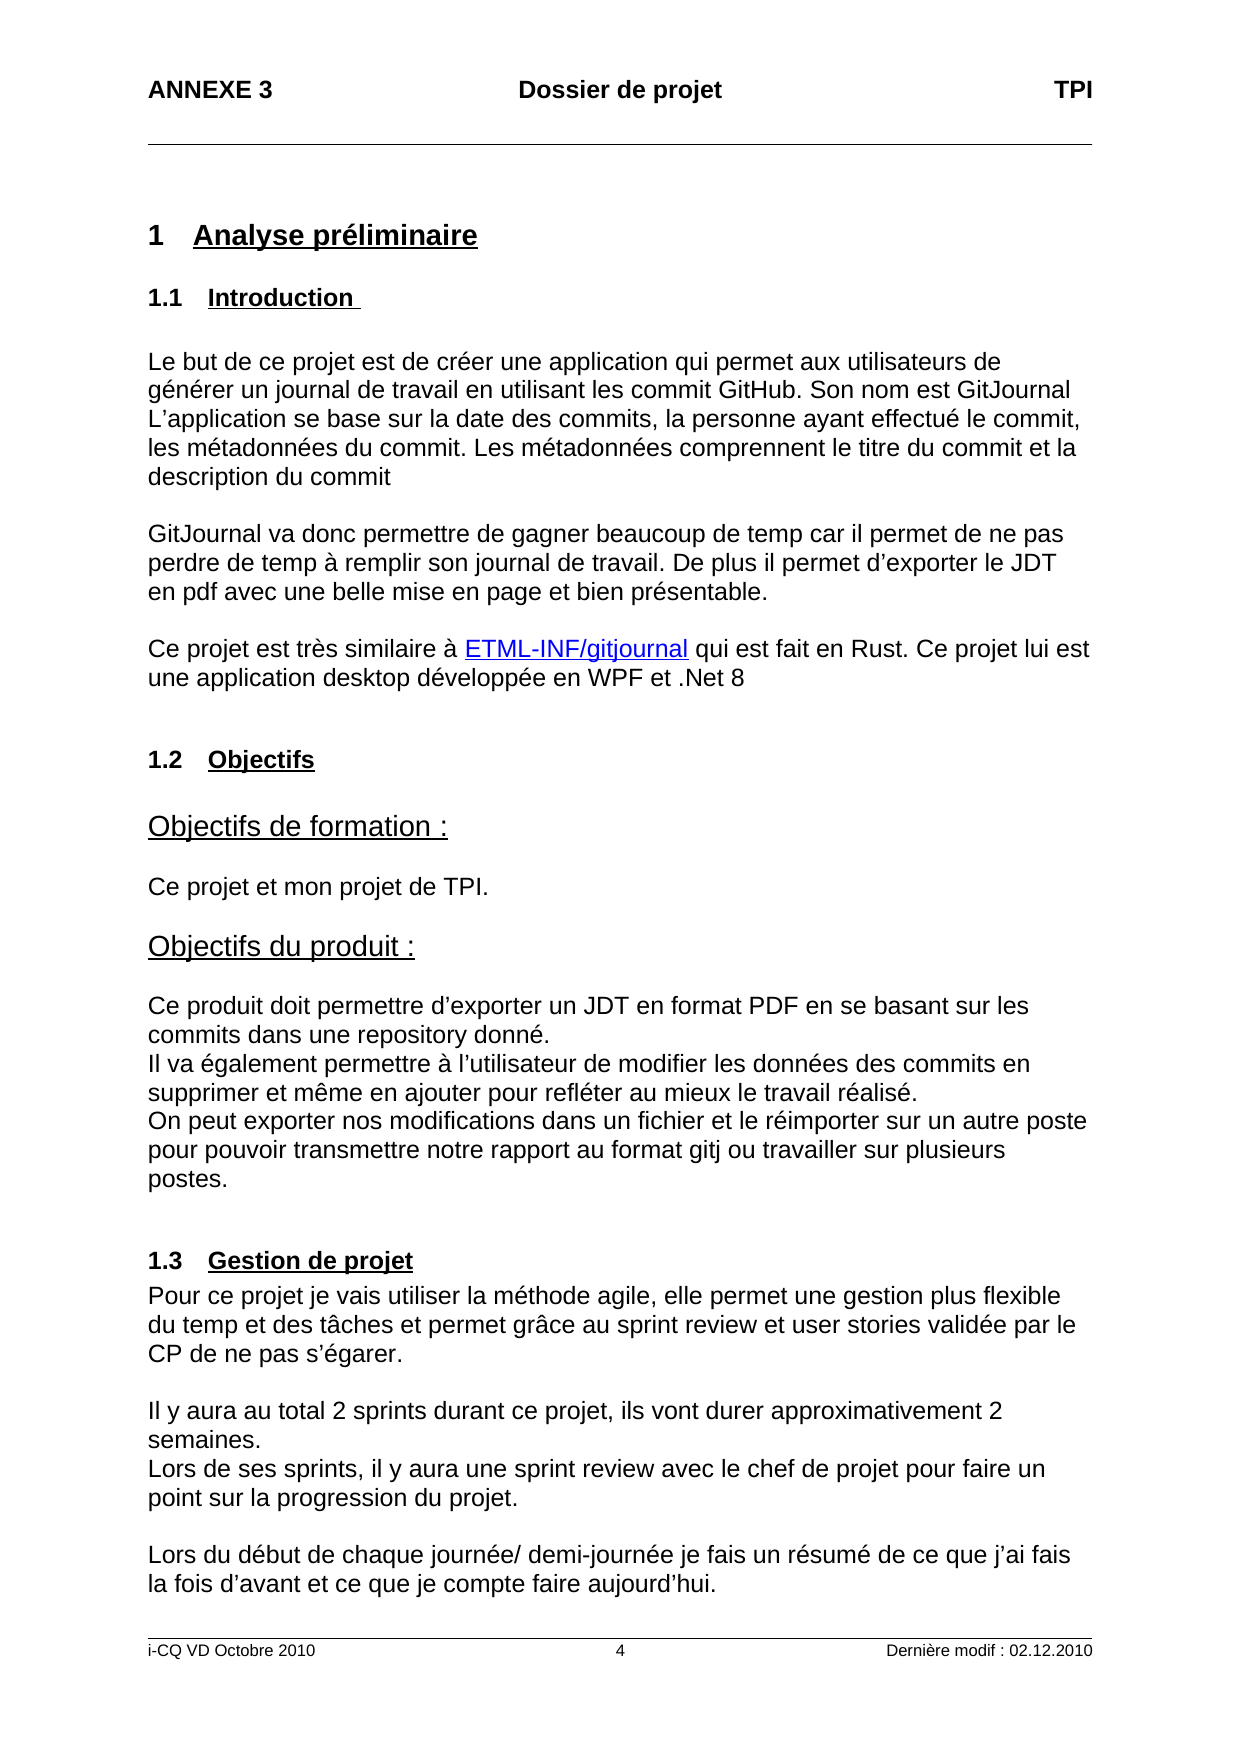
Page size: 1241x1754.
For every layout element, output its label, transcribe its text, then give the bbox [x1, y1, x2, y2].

text L’application se base sur la date des commits, la personne ayant effectué le commit, les métadonnées du commit. Les métadonnées comprennent le titre du commit et la description du commit [148, 404, 1092, 491]
text Lors du début de chaque journée/ demi-journée je fais un résumé de ce que j’ai fais la fois d’avant et ce que je compte faire aujourd’hui. [148, 1540, 1092, 1598]
text Il va également permettre à l’utilisateur de modifier les données des commits en supprimer et même en ajouter pour refléter au mieux le travail réalisé. [148, 1049, 1092, 1106]
subtitle Introduction [148, 283, 1092, 312]
text Lors de ses sprints, il y aura une sprint review avec le chef de projet pour faire un point sur la progression du projet. [148, 1454, 1092, 1511]
text Le but de ce projet est de créer une application qui permet aux utilisateurs de générer un journal de travail en utilisant les commit GitHub. Son nom est GitJournal [148, 347, 1092, 404]
text Il y aura au total 2 sprints durant ce projet, ils vont durer approximativement 2 semaines. [148, 1396, 1092, 1454]
text GitJournal va donc permettre de gagner beaucoup de temp car il permet de ne pas perdre de temp à remplir son journal de travail. De plus il permet d’exporter le JDT en pdf avec une belle mise en page et bien présentable. [148, 519, 1092, 606]
text Ce produit doit permettre d’exporter un JDT en format PDF en se basant sur les commits dans une repository donné. [148, 991, 1092, 1049]
text Ce projet est très similaire à ETML-INF/gitjournal qui est fait en Rust. Ce projet lui est une application desktop développée en WPF et .Net 8 [148, 606, 1092, 692]
subtitle Analyse préliminaire [148, 218, 1092, 252]
text Ce projet et mon projet de TPI. [148, 872, 1092, 900]
text On peut exporter nos modifications dans un fichier et le réimporter sur un autre poste pour pouvoir transmettre notre rapport au format gitj ou travailler sur plusieurs postes. [148, 1106, 1092, 1193]
text Objectifs du produit : [148, 929, 1092, 963]
subtitle Objectifs [148, 746, 1092, 774]
text Pour ce projet je vais utiliser la méthode agile, elle permet une gestion plus flexible du temp et des tâches et permet grâce au sprint review et user stories validée par le CP de ne pas s’égarer. [148, 1281, 1092, 1396]
subtitle Gestion de projet [148, 1246, 1092, 1275]
text Objectifs de formation : [148, 809, 1092, 843]
